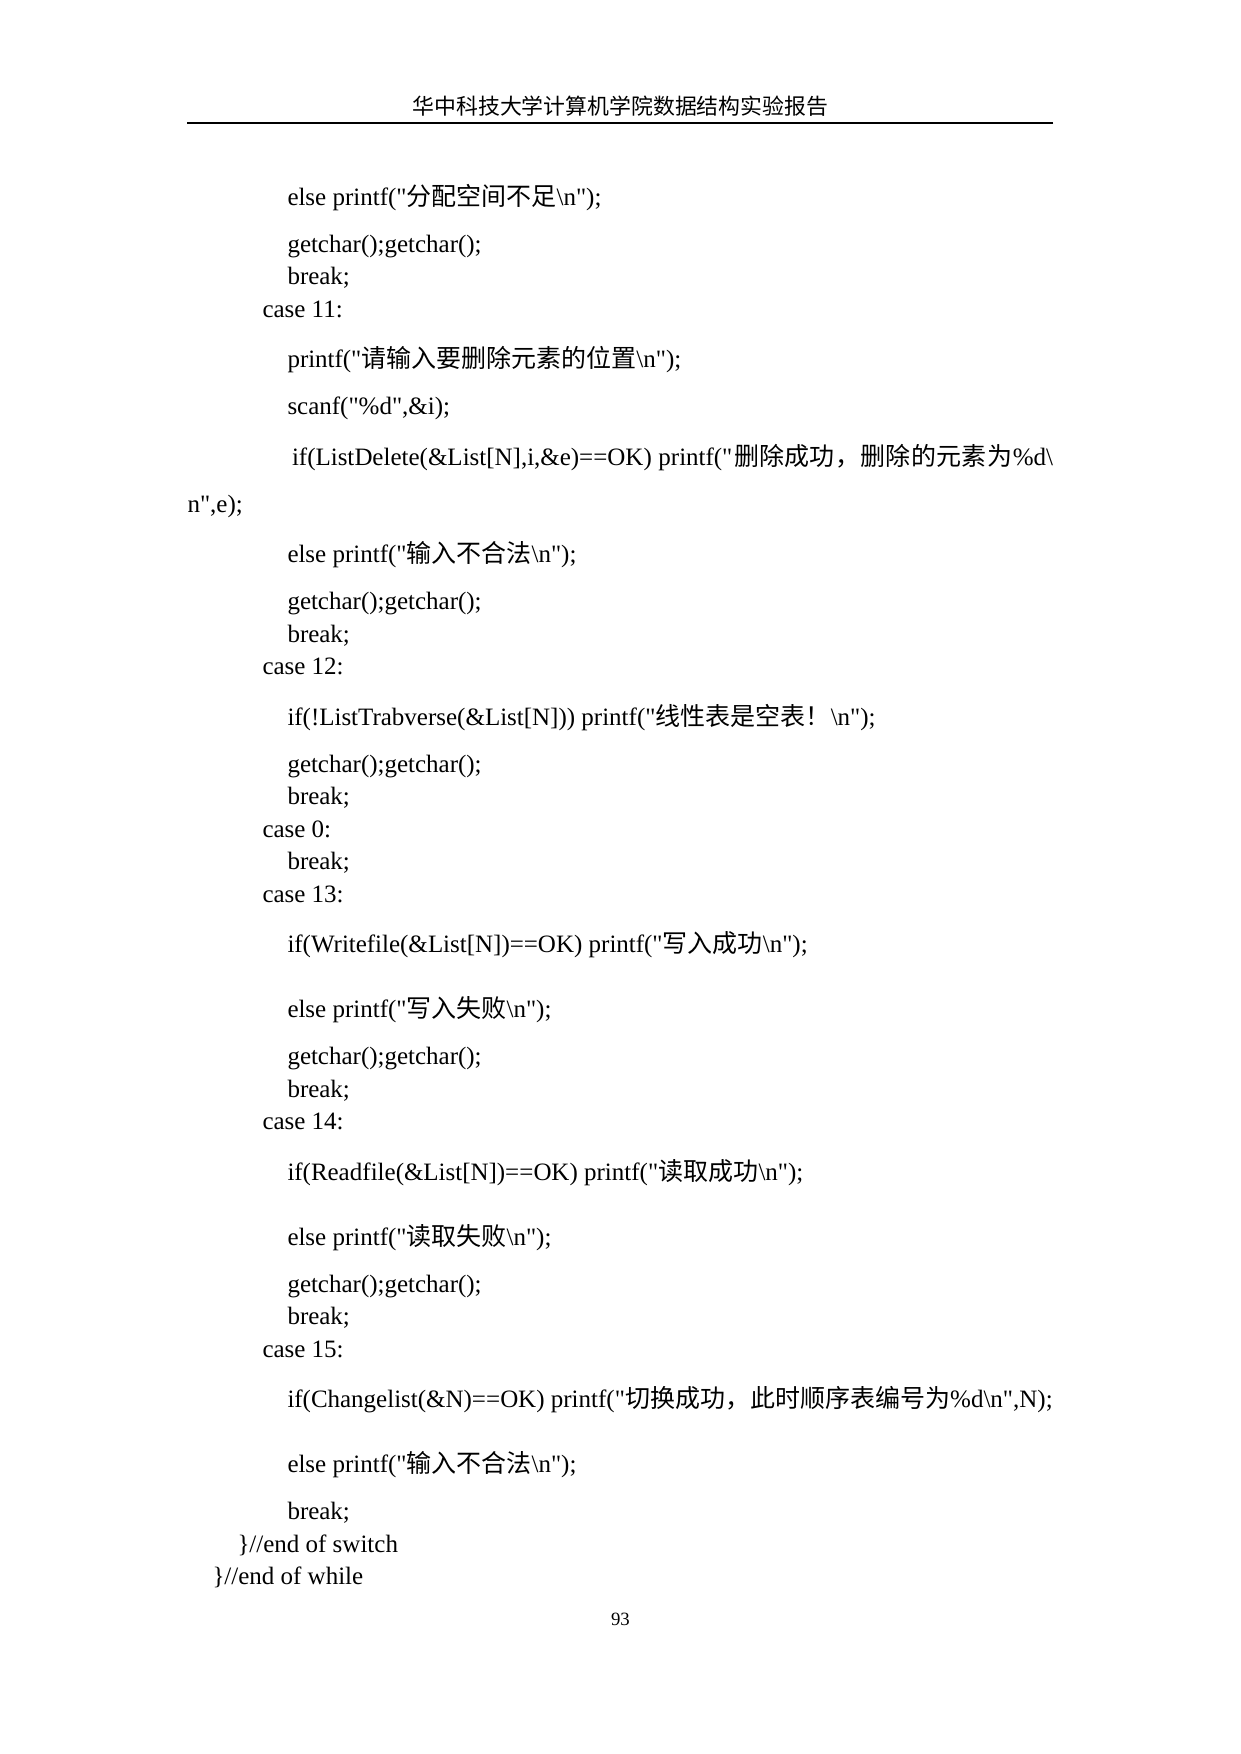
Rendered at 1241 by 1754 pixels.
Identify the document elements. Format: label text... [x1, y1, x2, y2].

text if(Changelist(&N)==OK) printf("切换成功，此时顺序表编号为%d\n",N); [187, 1364, 1053, 1429]
text getchar();getchar(); [187, 584, 1053, 617]
text if(ListDelete(&List[N],i,&e)==OK) printf("删除成功，删除的元素为%d\n",e); [187, 422, 1053, 519]
text getchar();getchar(); [187, 1267, 1053, 1299]
text }//end of while [187, 1559, 1053, 1592]
text else printf("输入不合法\n"); [187, 519, 1053, 584]
text case 15: [187, 1332, 1053, 1364]
text if(Readfile(&List[N])==OK) printf("读取成功\n"); [187, 1137, 1053, 1202]
text break; [187, 844, 1053, 877]
text else printf("分配空间不足\n"); [187, 162, 1053, 227]
text case 0: [187, 812, 1053, 844]
text case 11: [187, 292, 1053, 324]
text case 14: [187, 1104, 1053, 1137]
text break; [187, 1494, 1053, 1527]
text break; [187, 779, 1053, 812]
text scanf("%d",&i); [187, 389, 1053, 422]
text break; [187, 259, 1053, 292]
text else printf("写入失败\n"); [187, 974, 1053, 1039]
text if(Writefile(&List[N])==OK) printf("写入成功\n"); [187, 909, 1053, 974]
text }//end of switch [187, 1527, 1053, 1559]
text else printf("读取失败\n"); [187, 1202, 1053, 1267]
text getchar();getchar(); [187, 747, 1053, 779]
text getchar();getchar(); [187, 1039, 1053, 1072]
text if(!ListTrabverse(&List[N])) printf("线性表是空表！\n"); [187, 682, 1053, 747]
text break; [187, 1072, 1053, 1104]
text getchar();getchar(); [187, 227, 1053, 259]
text else printf("输入不合法\n"); [187, 1429, 1053, 1494]
text printf("请输入要删除元素的位置\n"); [187, 324, 1053, 389]
text break; [187, 1299, 1053, 1332]
text case 12: [187, 649, 1053, 682]
text break; [187, 617, 1053, 649]
text case 13: [187, 877, 1053, 909]
